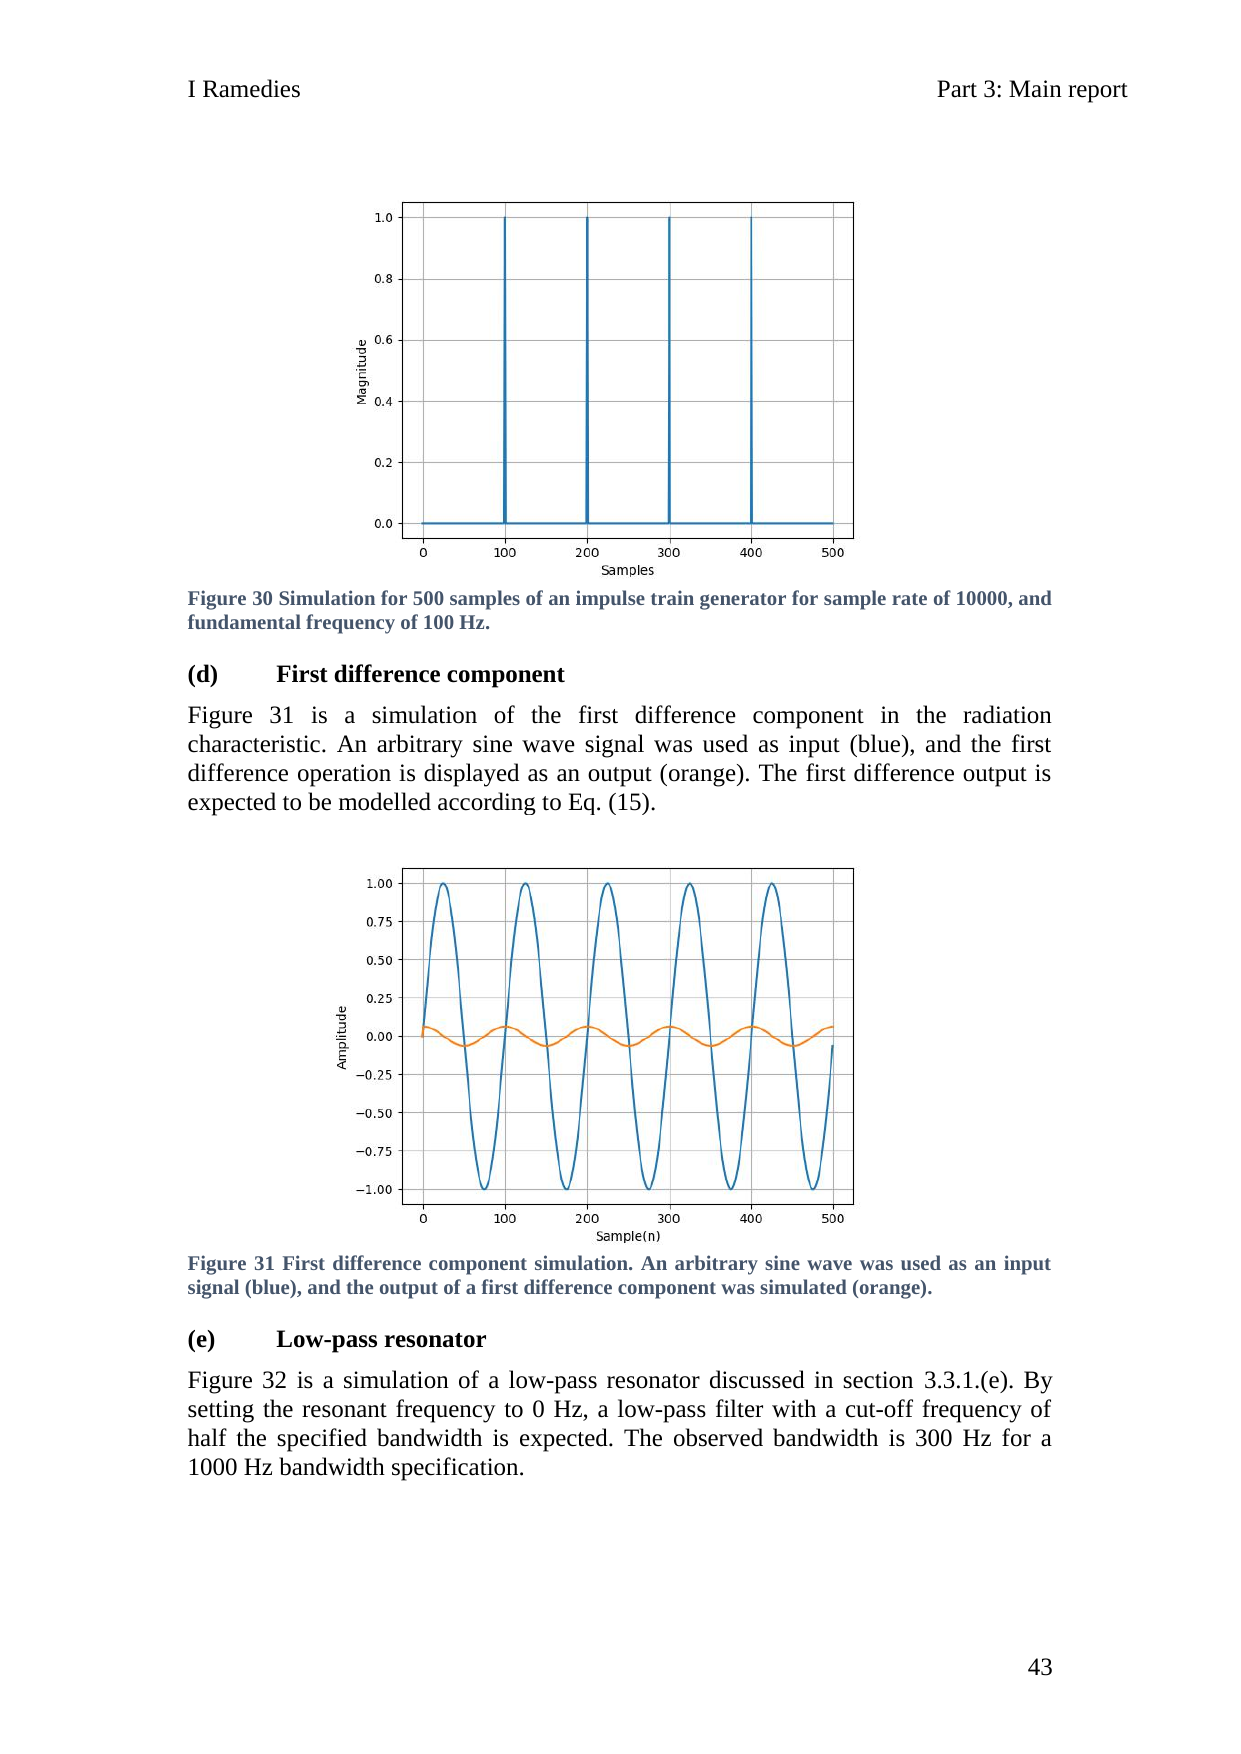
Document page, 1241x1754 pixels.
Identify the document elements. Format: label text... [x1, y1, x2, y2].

text Figure 30 Simulation for 500 samples of an impulse train generator for sample rate of 10000, and fundamental frequency of 100 Hz. [187, 586, 1053, 634]
subtitle First difference component [187, 659, 1053, 688]
text Figure 31 First difference component simulation. An arbitrary sine wave was used as an input signal (blue), and the output of a first difference component was simulated (orange). [187, 1251, 1053, 1299]
picture [329, 150, 911, 586]
text Figure 32 is a simulation of the first difference component in the radiation characteristic. An arbitrary sine wave signal was used as input (blue), and the first difference operation is displayed as an output (orange). The first difference output is expected to be modelled according to Eq. 15. [187, 700, 1053, 815]
text Figure 33 is a simulation of a low-pass resonator discussed in section 3.3.1(e). By setting the resonant frequency to 0 Hz, a low-pass filter with a cut-off frequency of half the specified bandwidth is expected. The observed bandwidth is 300 Hz for a 1000 Hz bandwidth specification. [187, 1366, 1053, 1481]
picture [329, 815, 911, 1252]
subtitle Low-pass resonator [187, 1324, 1053, 1353]
